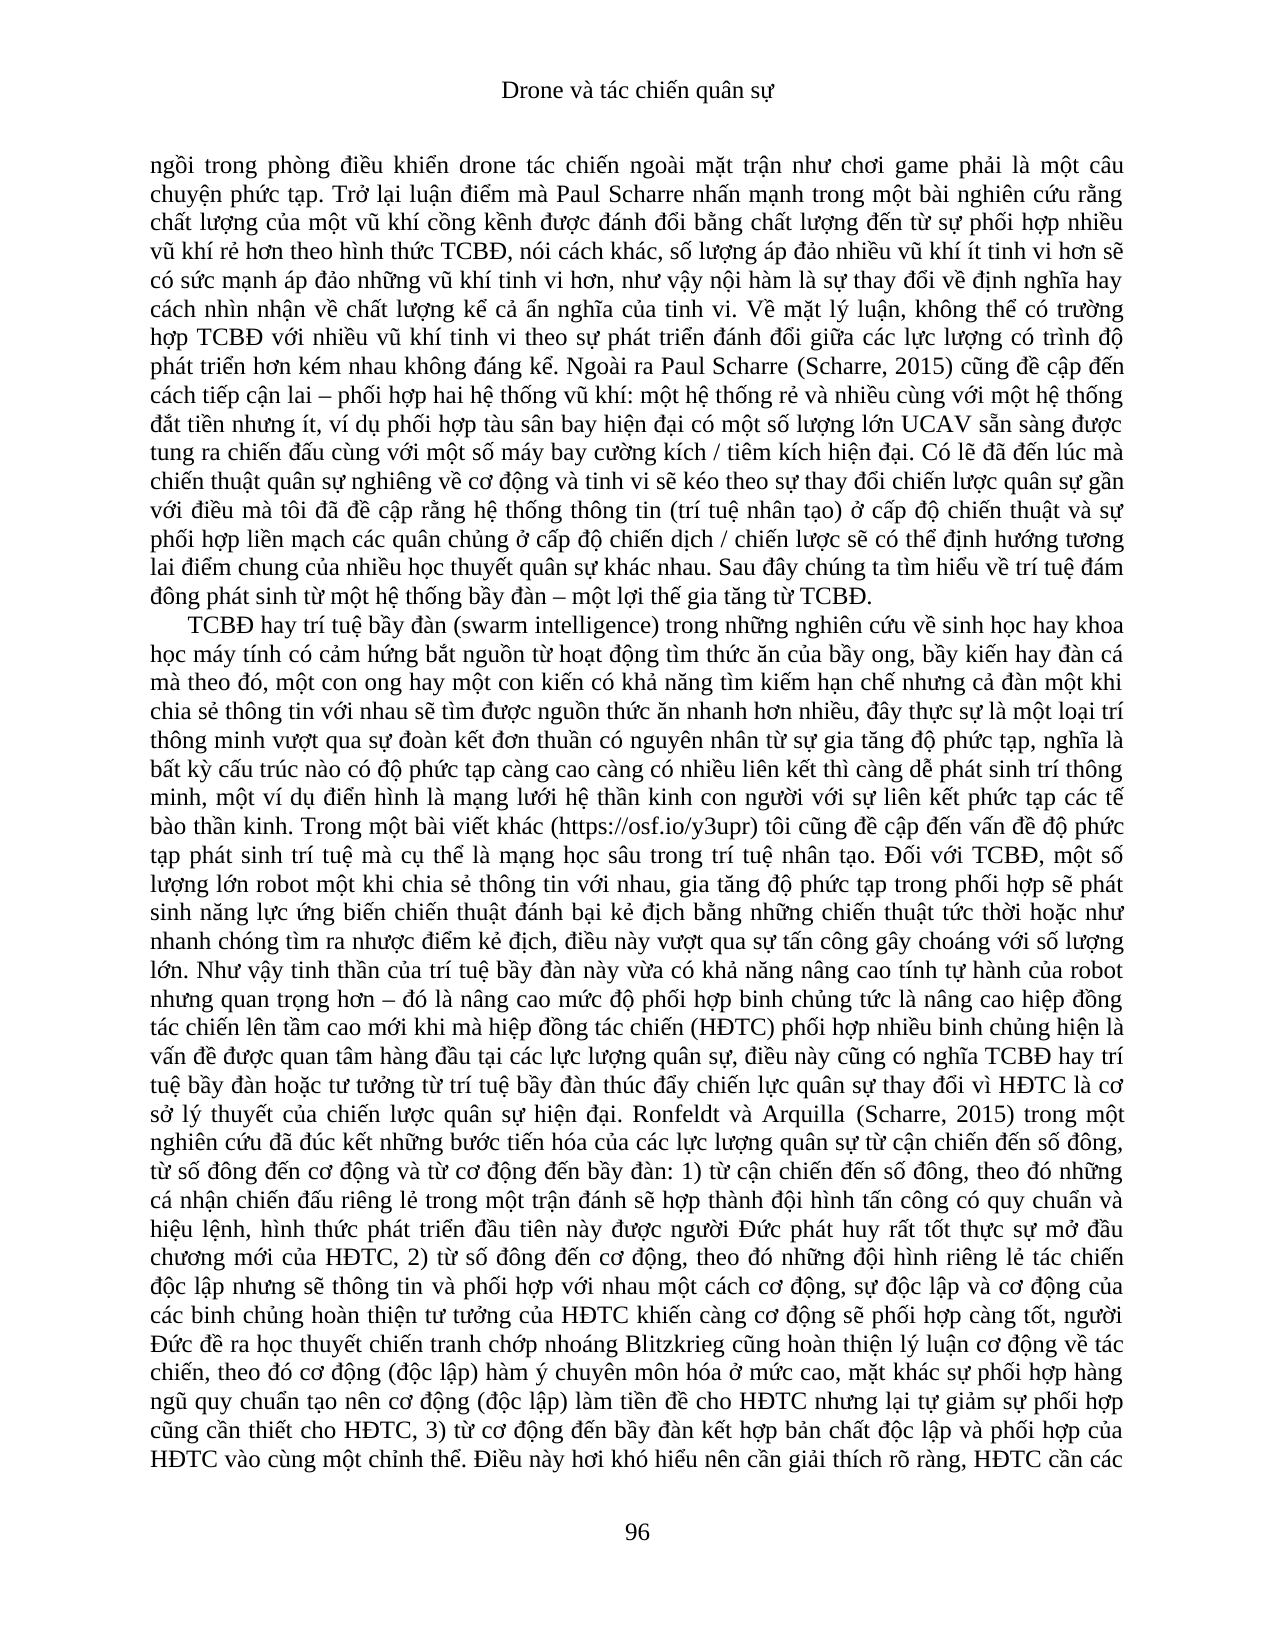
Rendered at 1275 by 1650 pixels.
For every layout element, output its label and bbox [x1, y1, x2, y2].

text [150, 610, 1125, 1472]
text [150, 150, 1125, 610]
